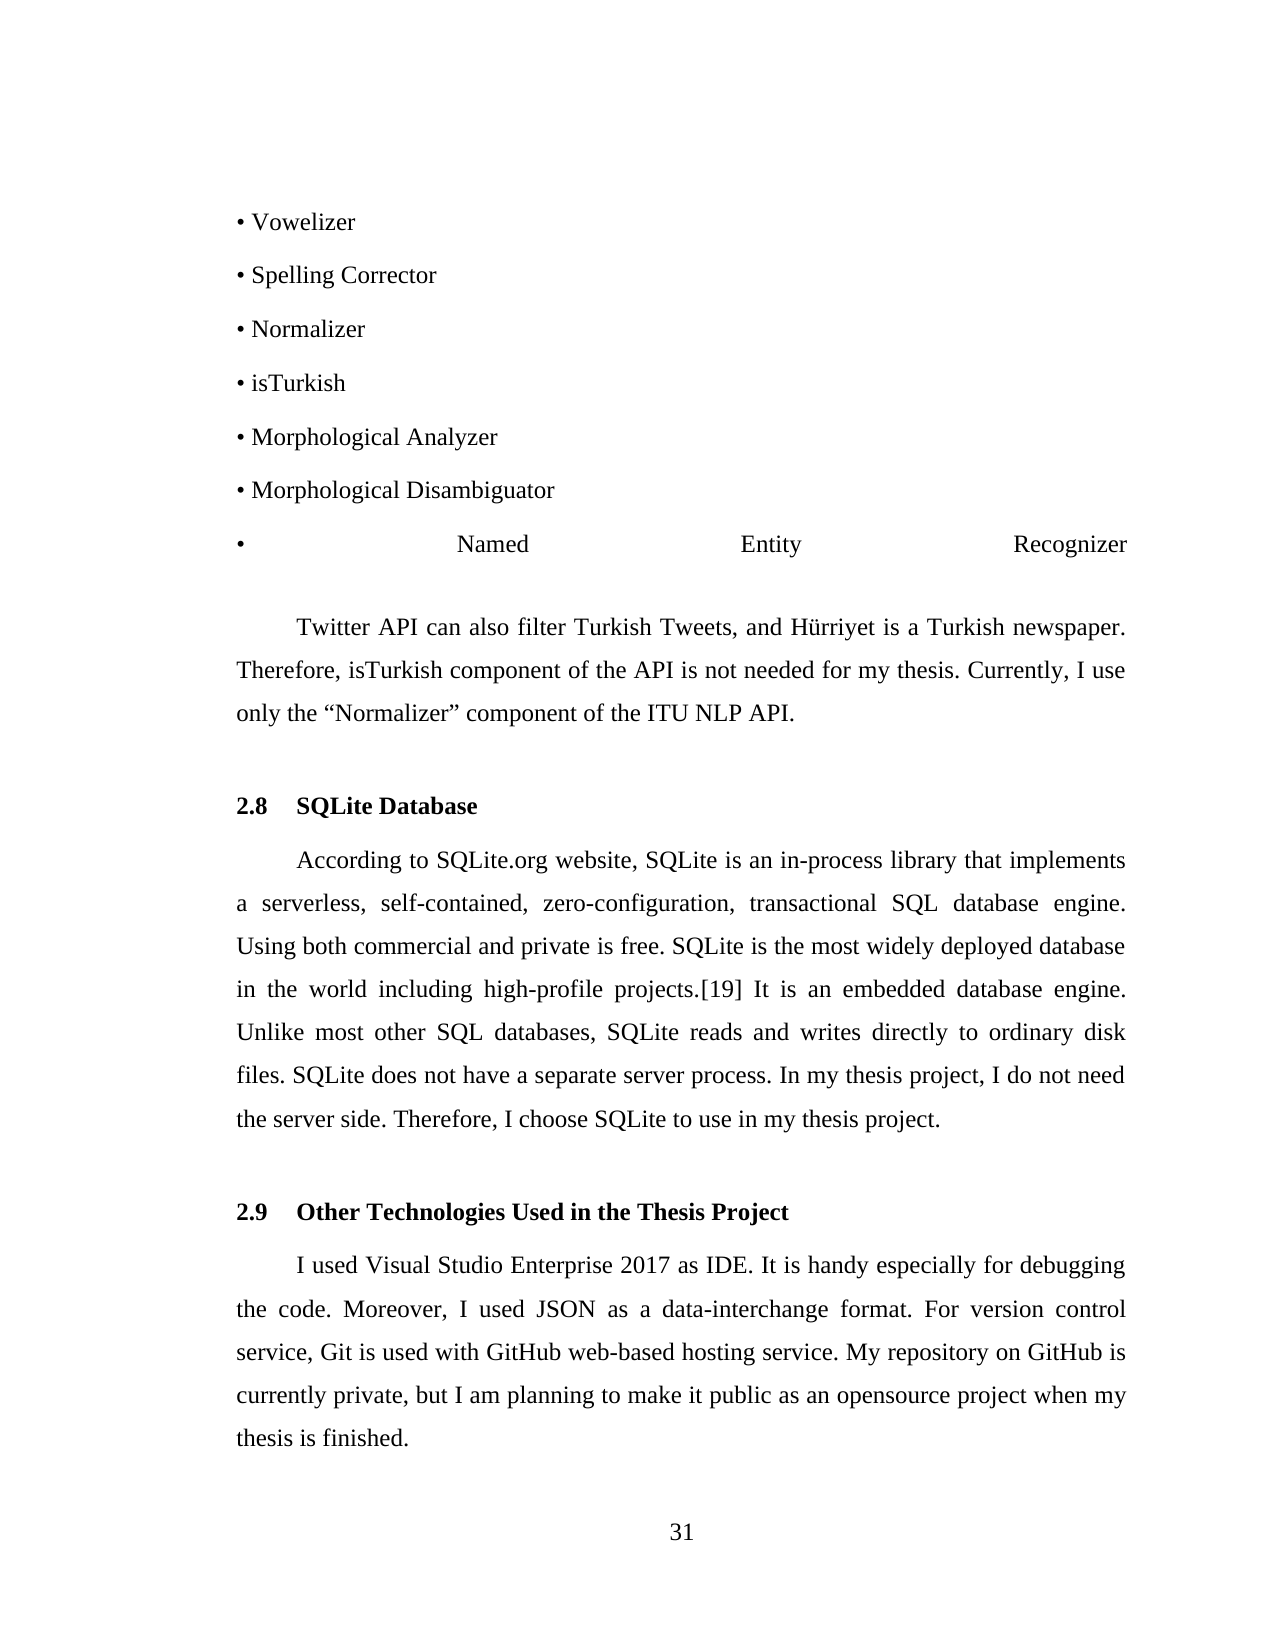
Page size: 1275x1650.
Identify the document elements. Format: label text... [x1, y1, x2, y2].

text • Spelling Corrector [236, 261, 1127, 289]
text Twitter API can also filter Turkish Tweets, and Hürriyet is a Turkish newspaper. Therefore, isTurkish component of the API is not needed for my thesis. Currently, I use only the “Normalizer” component of the ITU NLP API. [236, 612, 1127, 727]
text • Normalizer [236, 314, 1127, 343]
subtitle Other Technologies Used in the Thesis Project [236, 1197, 1127, 1226]
text According to SQLite.org website, SQLite is an in-process library that implements a serverless, self-contained, zero-configuration, transactional SQL database engine. Using both commercial and private is free. SQLite is the most widely deployed database in the world including high-profile projects.[19] It is an embedded database engine. Unlike most other SQL databases, SQLite reads and writes directly to ordinary disk files. SQLite does not have a separate server process. In my thesis project, I do not need the server side. Therefore, I choose SQLite to use in my thesis project. [236, 845, 1127, 1132]
text • isTurkish [236, 368, 1127, 397]
text • Morphological Analyzer [236, 422, 1127, 451]
subtitle SQLite Database [236, 791, 1127, 820]
text I used Visual Studio Enterprise 2017 as IDE. It is handy especially for debugging the code. Moreover, I used JSON as a data-interchange format. For version control service, Git is used with GitHub web-based hosting service. My repository on GitHub is currently private, but I am planning to make it public as an opensource project when my thesis is finished. [236, 1251, 1127, 1452]
text • Vowelizer [236, 207, 1127, 236]
text • Named Entity Recognizer [236, 529, 1127, 587]
text • Morphological Disambiguator [236, 476, 1127, 504]
